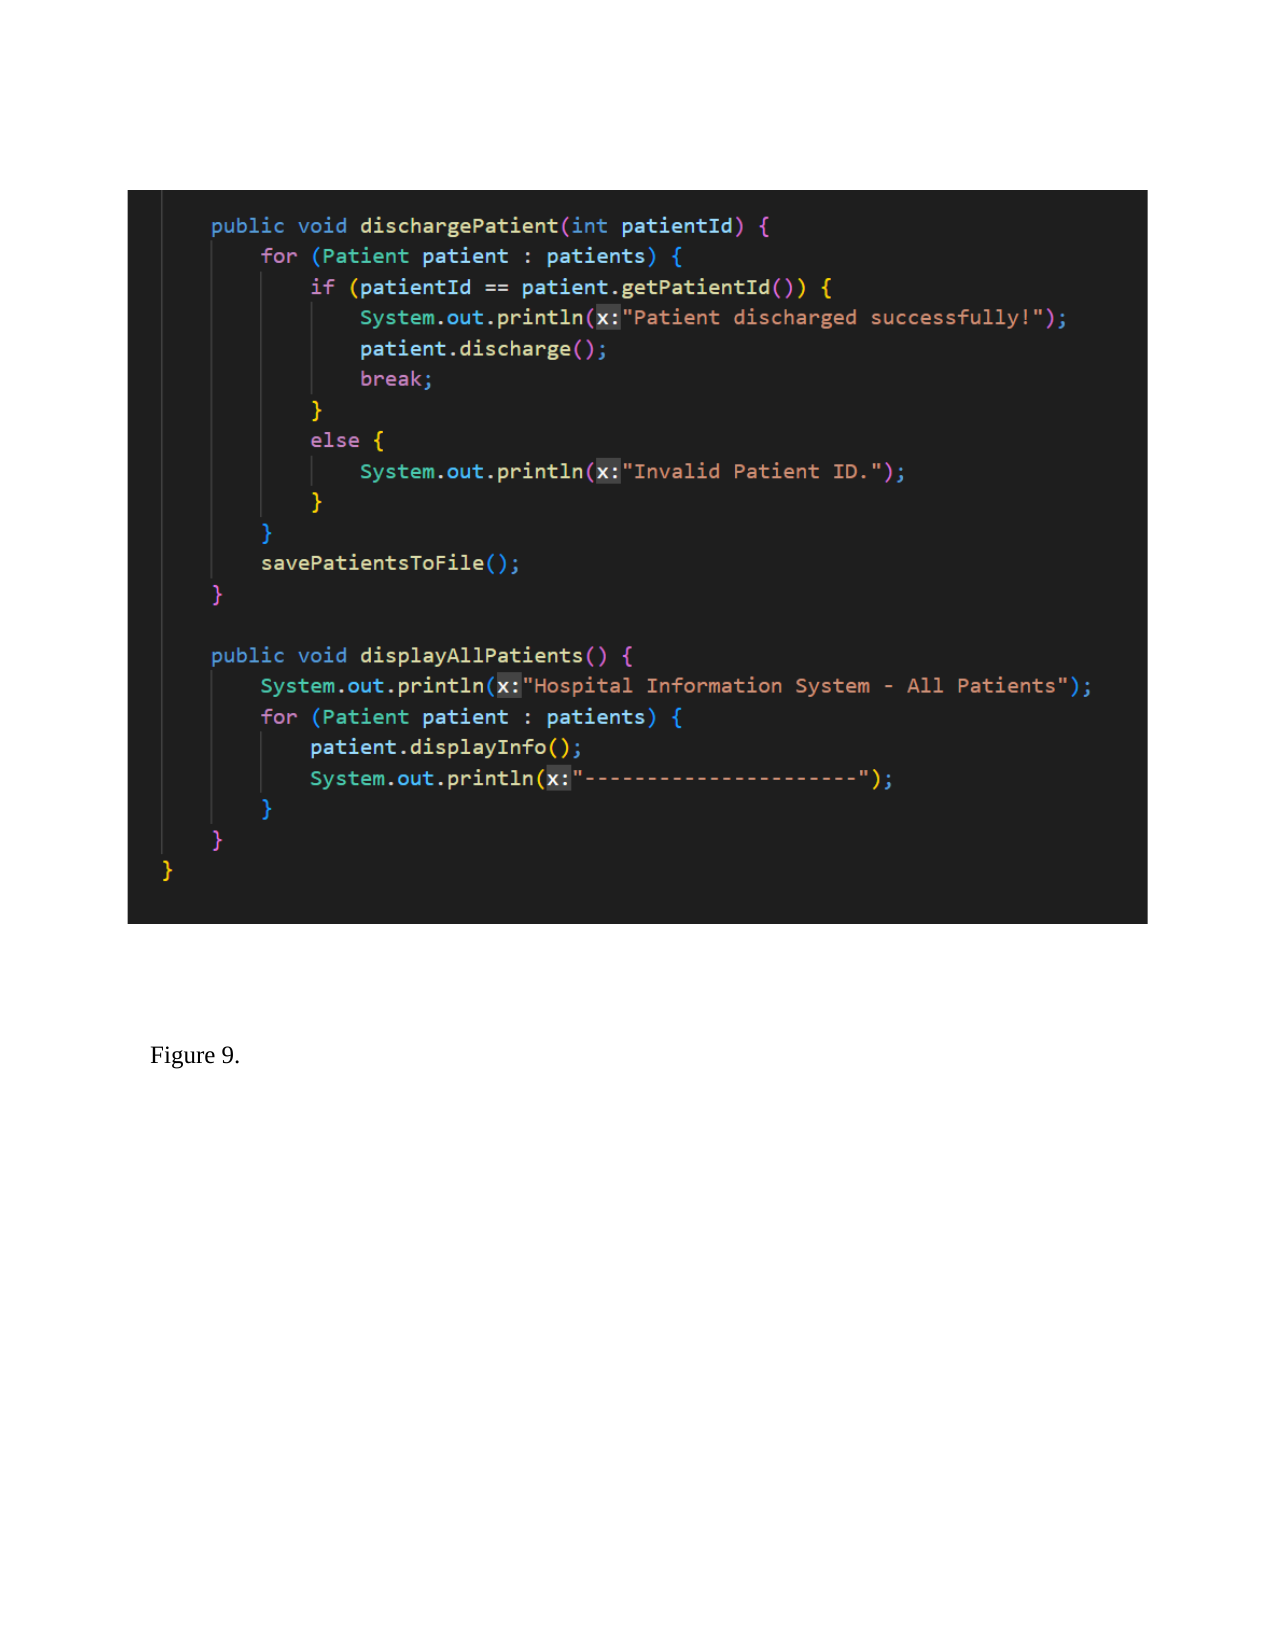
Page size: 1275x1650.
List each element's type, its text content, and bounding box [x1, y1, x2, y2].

picture [127, 190, 1148, 924]
text Figure 9. [150, 1040, 1125, 1069]
